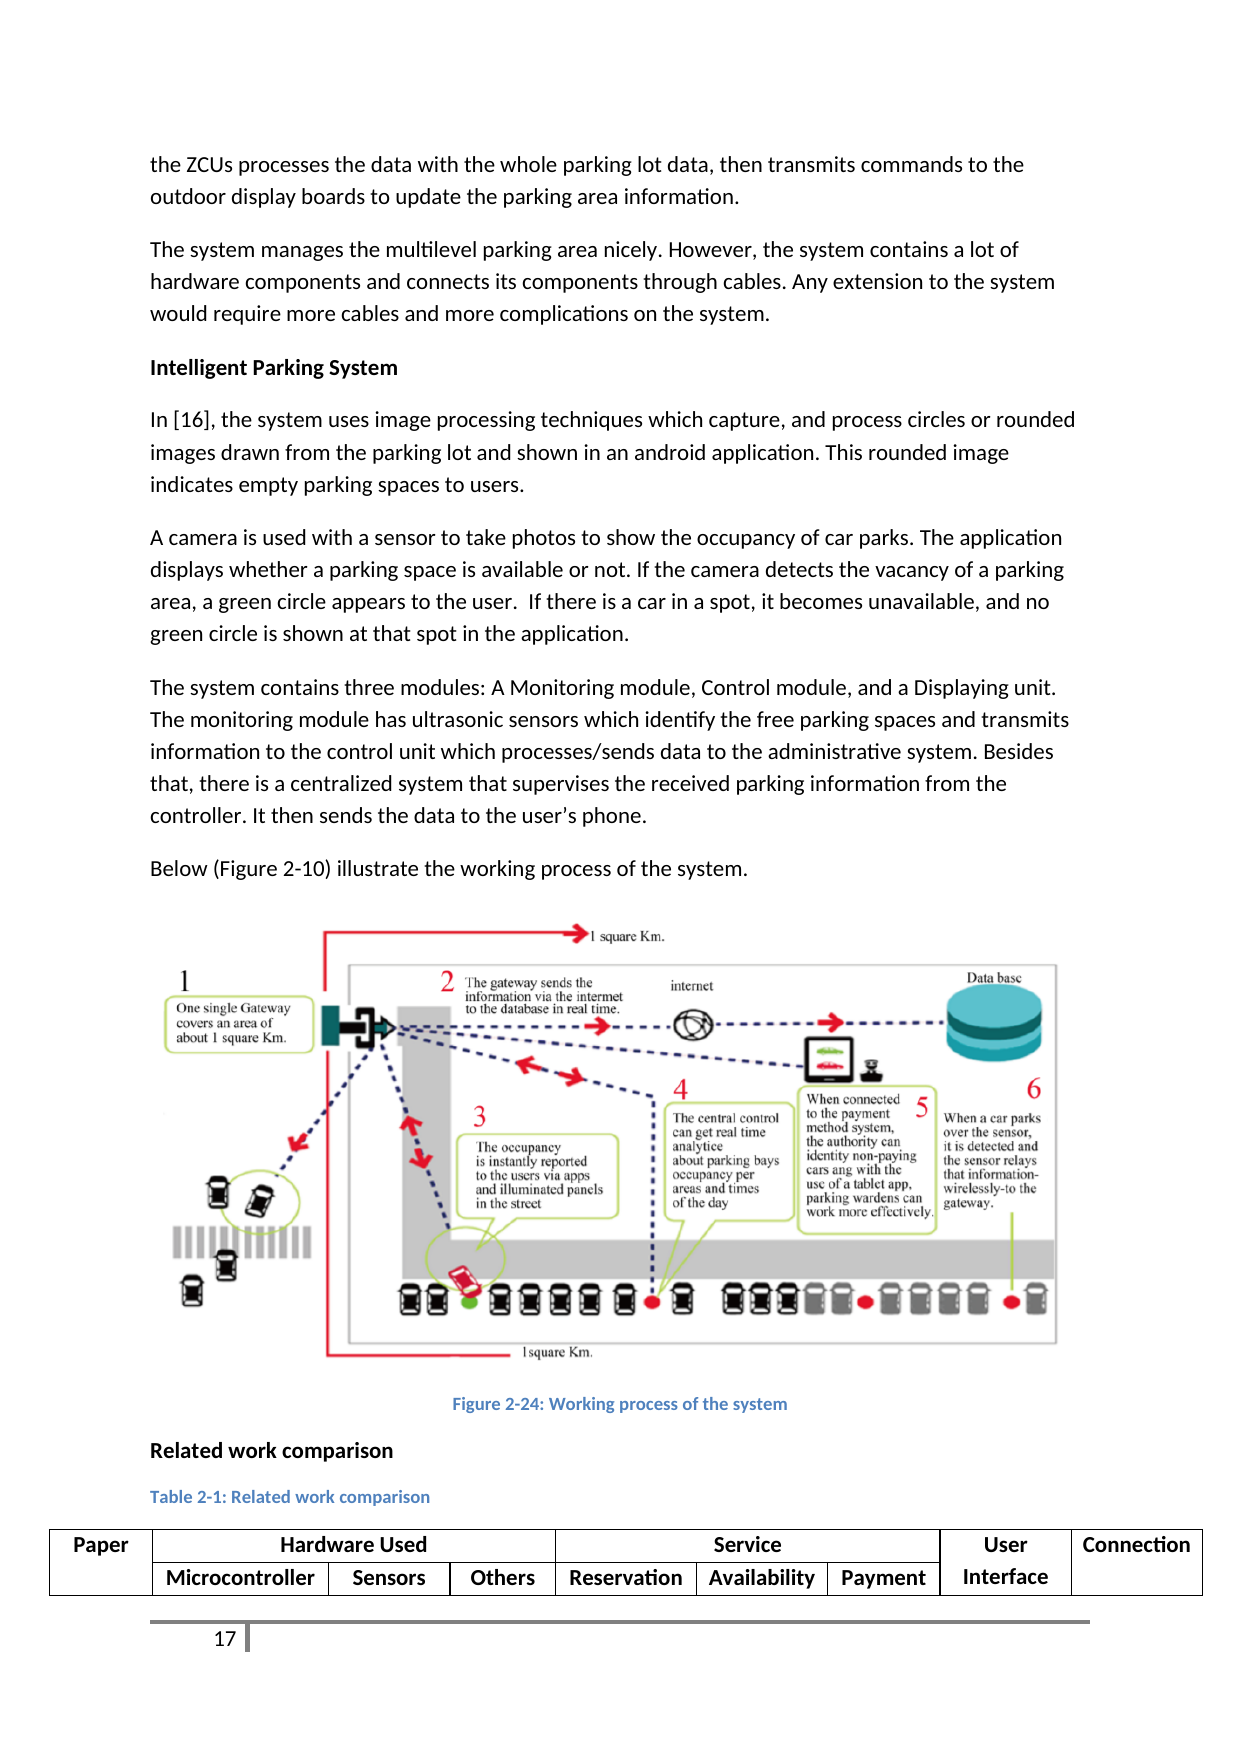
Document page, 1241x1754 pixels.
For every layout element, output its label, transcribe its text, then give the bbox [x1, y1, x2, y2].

table_cell Others [451, 1563, 555, 1595]
table_header User Interface Through [941, 1530, 1071, 1595]
table_cell Payment [828, 1563, 939, 1595]
text Below (Figure 2-10) illustrate the working process of the system. [150, 854, 1090, 882]
table_cell Sensors [329, 1563, 449, 1595]
table_header Hardware Used [153, 1530, 555, 1562]
text Table ‎2-1: Related work comparison [150, 1485, 1090, 1508]
text The system manages the multilevel parking area nicely. However, the system contains a lot of hardware components and connects its components through cables. Any extension to the system would require more cables and more complications on the system. [150, 235, 1090, 328]
text A camera is used with a sensor to take photos to show the occupancy of car parks. The application displays whether a parking space is available or not. If the camera detects the vacancy of a parking area, a green circle appears to the user. If there is a car in a spot, it becomes unavailable, and no green circle is shown at that spot in the application. [150, 523, 1090, 648]
text Intelligent Parking System [150, 353, 1090, 381]
text Related work comparison [150, 1436, 1090, 1464]
text The system contains three modules: A Monitoring module, Control module, and a Displaying unit. The monitoring module has ultrasonic sensors which identify the free parking spaces and transmits information to the control unit which processes/sends data to the administrative system. Besides that, there is a centralized system that supervises the received parking information from the controller. It then sends the data to the user’s phone. [150, 673, 1090, 829]
table_cell Reservation [556, 1563, 696, 1595]
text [150, 150, 1090, 210]
picture [150, 907, 1068, 1368]
text In [16], the system uses image processing techniques which capture, and process circles or rounded images drawn from the parking lot and shown in an android application. This rounded image indicates empty parking spaces to users. [150, 406, 1090, 498]
table_header Service [556, 1530, 939, 1562]
table_header Connection [1072, 1530, 1202, 1595]
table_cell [697, 1563, 827, 1595]
table_cell Microcontroller [153, 1563, 328, 1595]
table_header Paper [50, 1530, 152, 1595]
